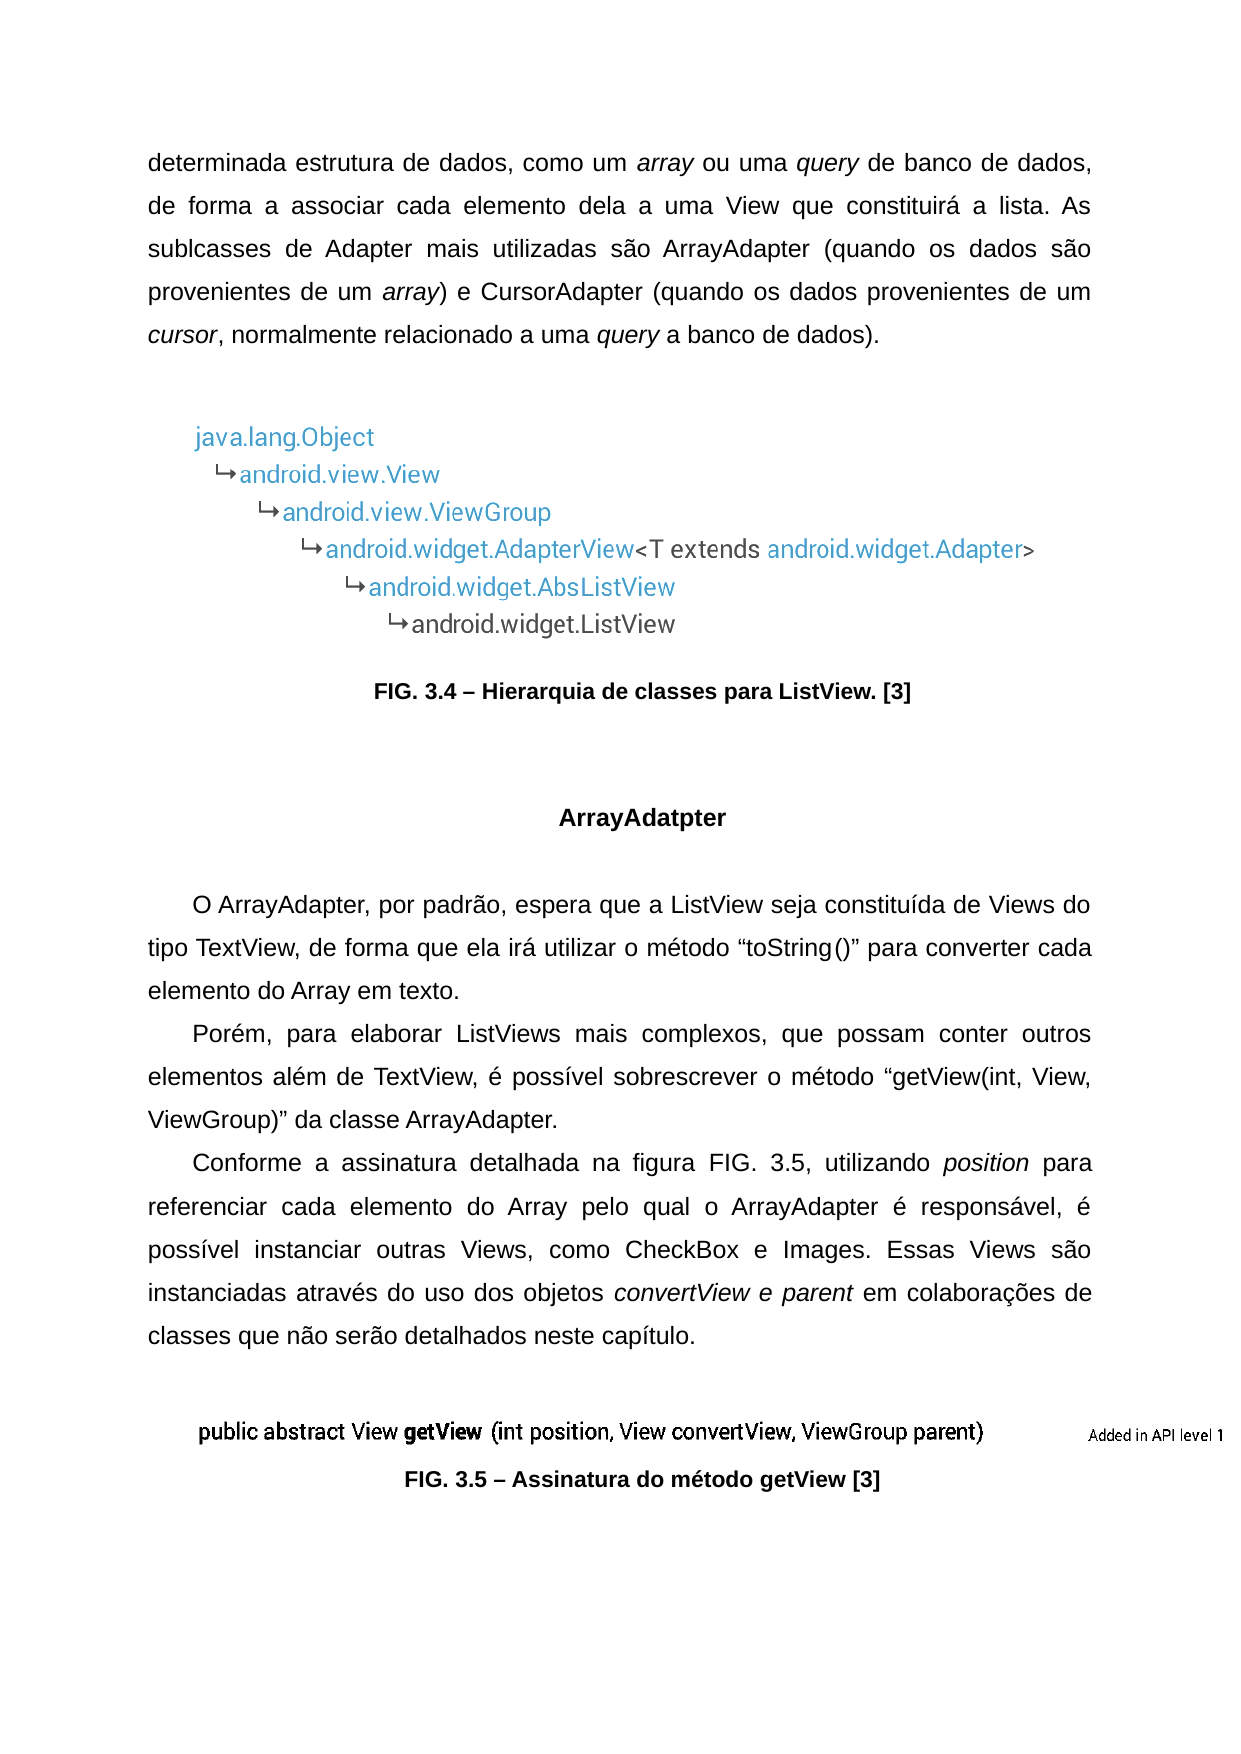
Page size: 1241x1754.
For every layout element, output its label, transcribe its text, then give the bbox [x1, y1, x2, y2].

text Porém, para elaborar ListViews mais complexos, que possam conter outros elementos além de TextView, é possível sobrescrever o método “getView(int, View, ViewGroup)” da classe ArrayAdapter. [148, 1019, 1092, 1134]
picture [191, 406, 1137, 664]
text O ArrayAdapter, por padrão, espera que a ListView seja constituída de Views do tipo TextView, de forma que ela irá utilizar o método “toString()” para converter cada elemento do Array em texto. [148, 889, 1092, 1004]
text ArrayAdatpter [148, 803, 1092, 832]
text FIG. . – Hierarquia de classes para ListView. [148, 678, 1092, 704]
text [148, 148, 1092, 349]
text FIG. . – Assinatura do método getView [148, 1466, 1092, 1492]
